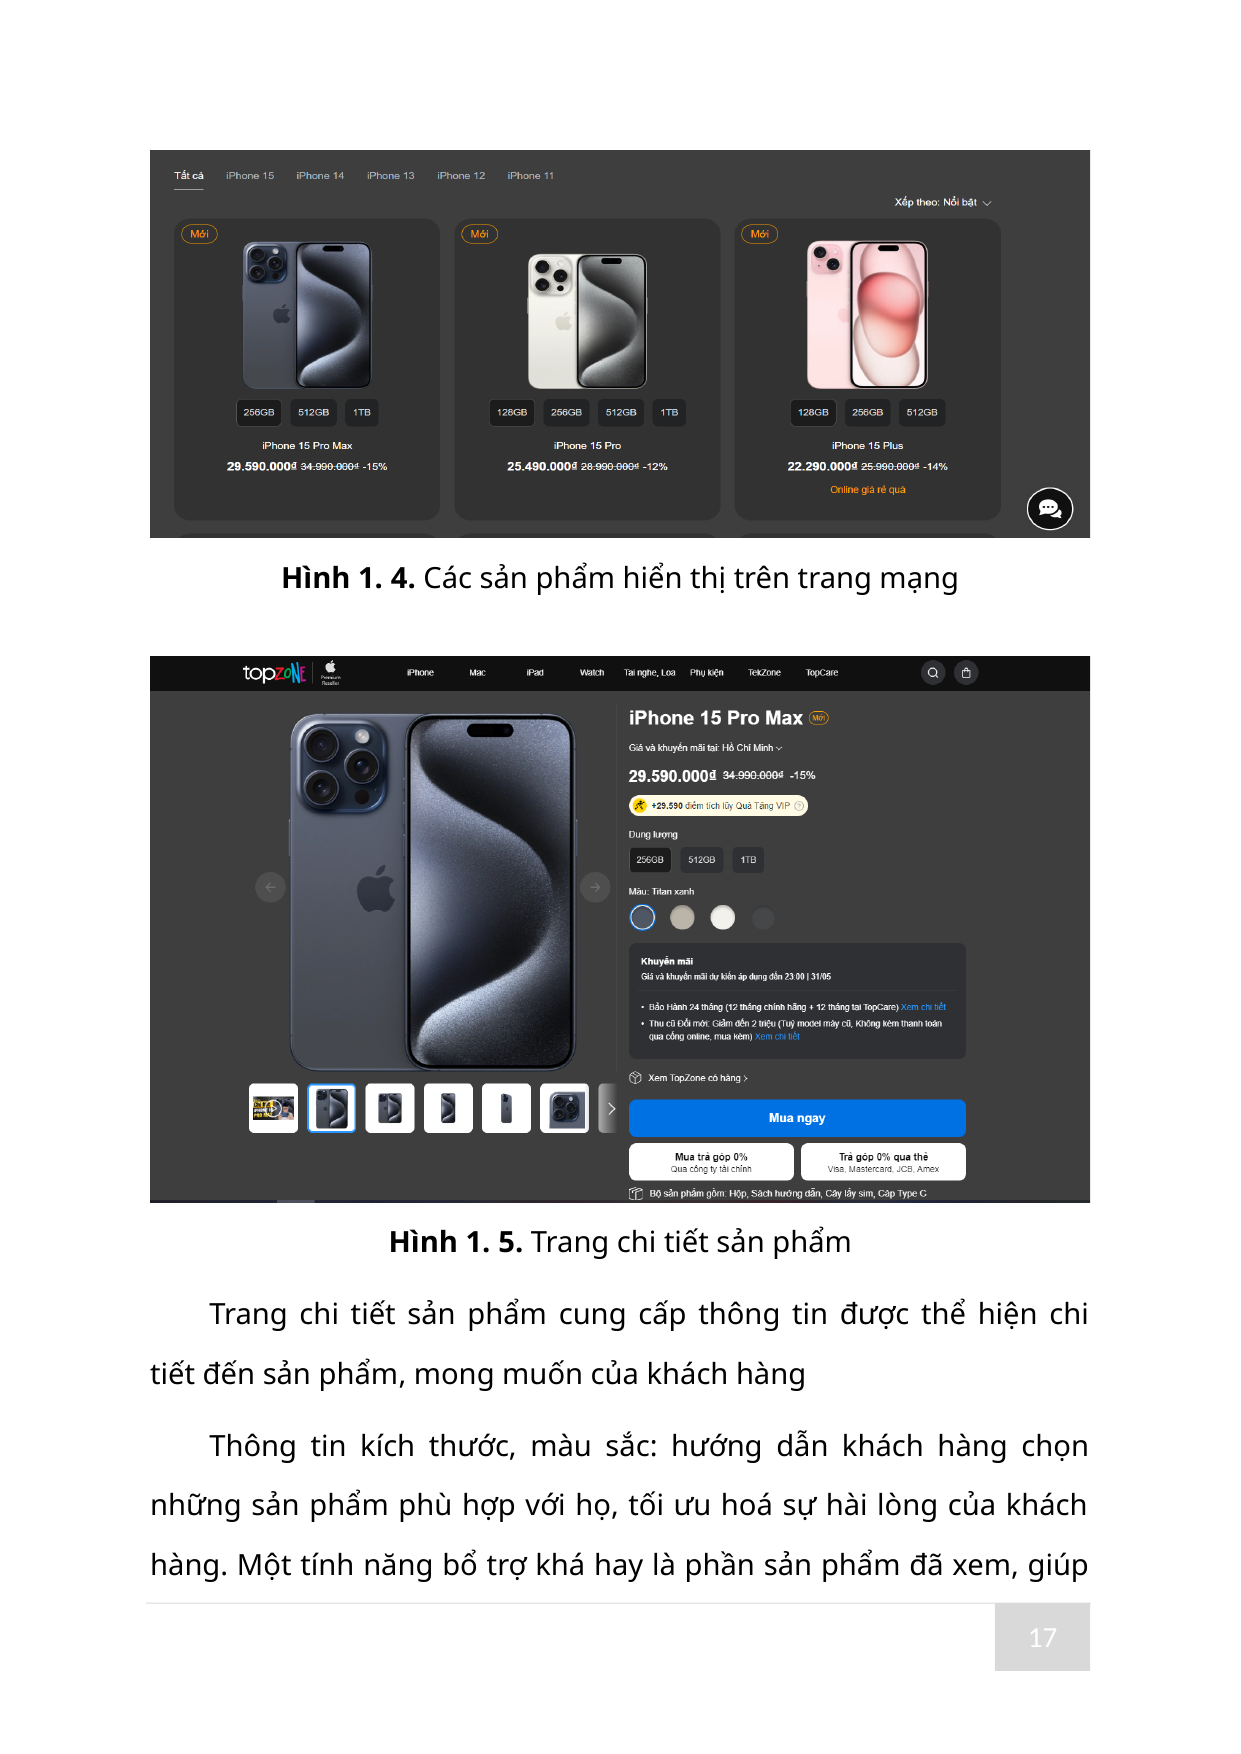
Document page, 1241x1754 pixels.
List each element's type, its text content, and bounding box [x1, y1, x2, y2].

text Hình 1. 4. Các sản phẩm hiển thị trên trang mạng [150, 557, 1090, 597]
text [150, 1425, 1090, 1584]
picture [150, 656, 1091, 1203]
picture [150, 150, 1091, 538]
text Hình 1. 5. Trang chi tiết sản phẩm [150, 1222, 1090, 1261]
text Trang chi tiết sản phẩm cung cấp thông tin được thể hiện chi tiết đến sản phẩm, mong muốn của khách hàng [150, 1294, 1090, 1393]
